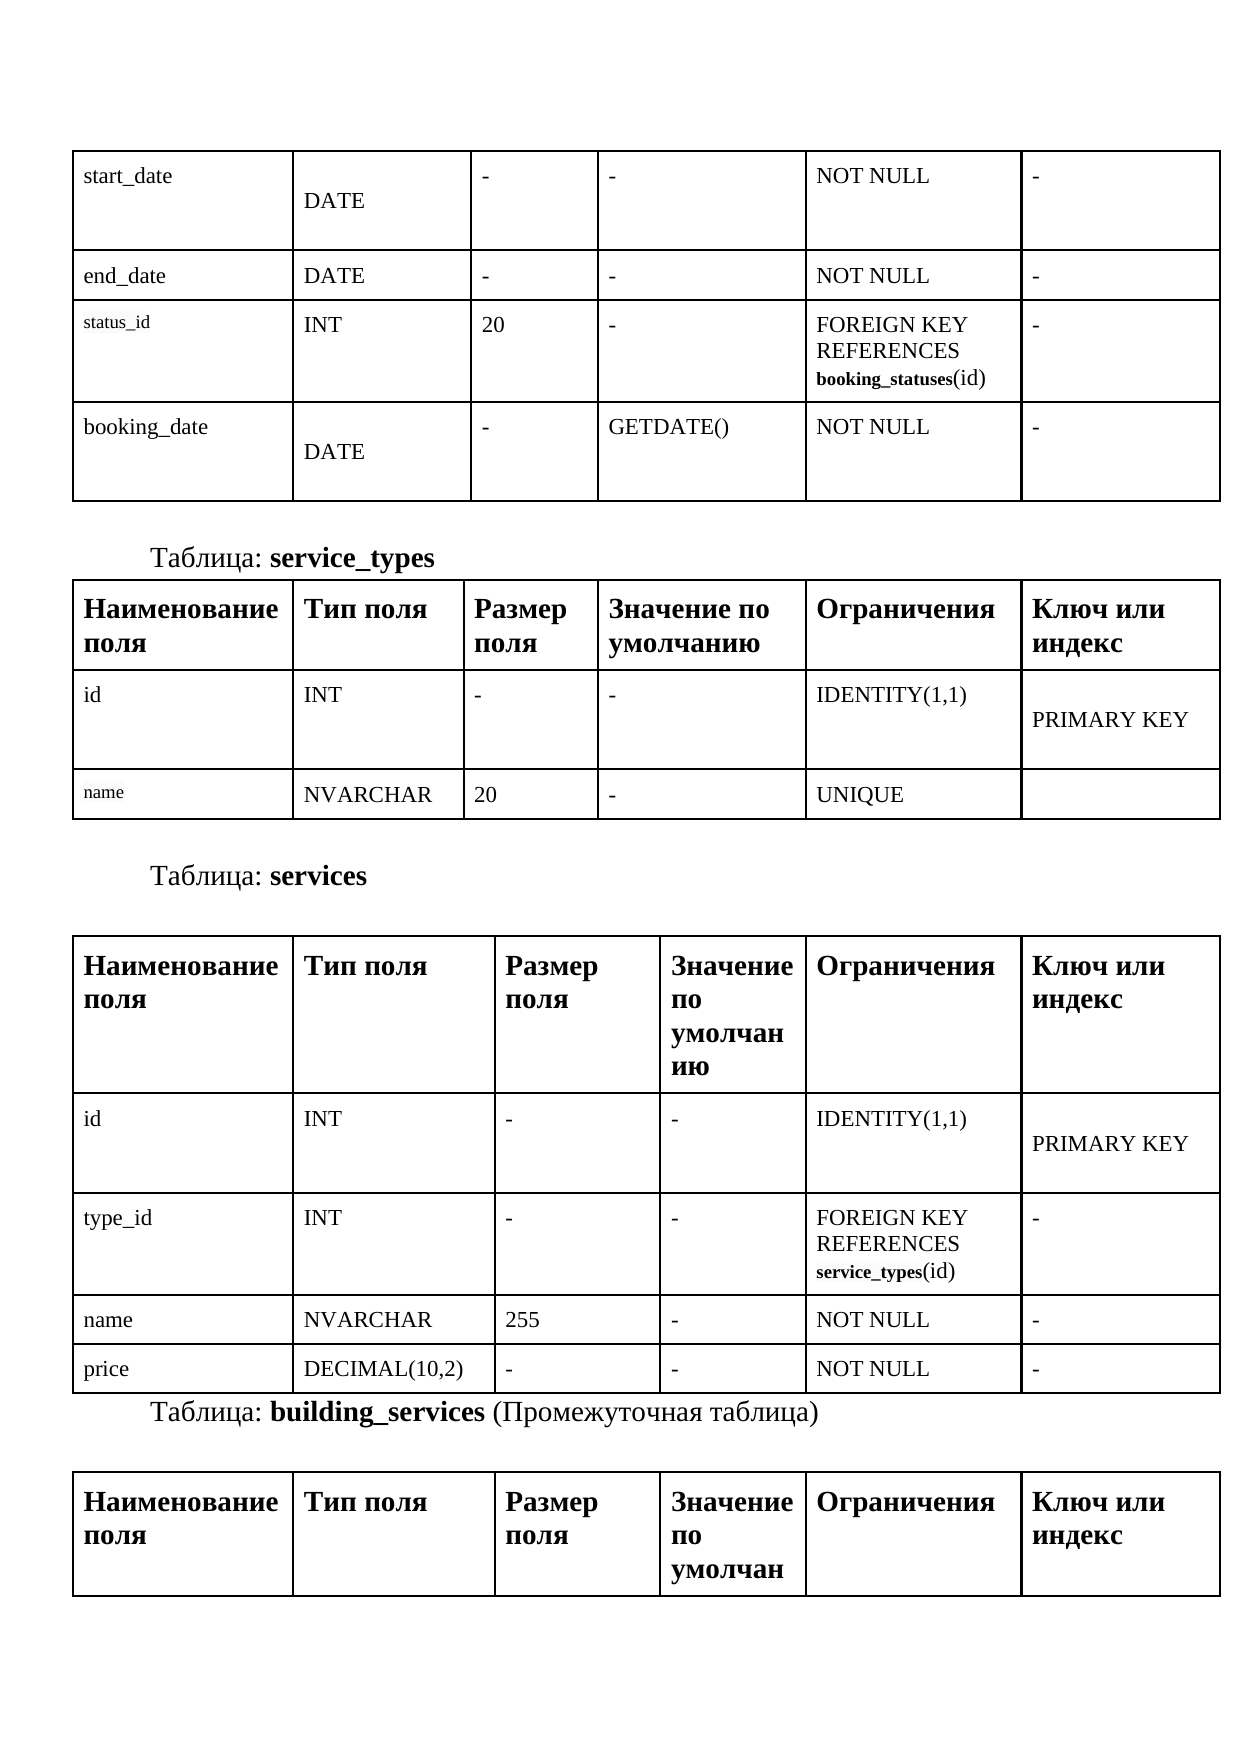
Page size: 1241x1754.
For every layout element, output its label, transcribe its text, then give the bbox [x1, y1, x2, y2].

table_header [661, 1473, 805, 1595]
table_cell - [1023, 251, 1219, 298]
table_header Значение по умолчанию [599, 581, 805, 669]
table_header Наименование поля [74, 937, 292, 1092]
table_header Тип поля [294, 937, 494, 1092]
table_cell NOT NULL [807, 152, 1020, 249]
table_cell NOT NULL [807, 403, 1020, 500]
table_cell [1023, 770, 1219, 817]
table_header Размер поля [465, 581, 597, 669]
table_cell GETDATE() [599, 403, 805, 500]
table_cell start_date [74, 152, 292, 249]
table_header Ключ или индекс [1023, 937, 1219, 1092]
table_cell UNIQUE [807, 770, 1020, 817]
table_header Ключ или индекс [1023, 1473, 1219, 1595]
table_cell - [661, 1194, 805, 1293]
table_cell 20 [465, 770, 597, 817]
table_header Наименование поля [74, 581, 292, 669]
table_cell end_date [74, 251, 292, 298]
table_header Ограничения [807, 581, 1020, 669]
table_cell id [74, 671, 292, 768]
table_cell NOT NULL [807, 251, 1020, 298]
text Таблица: building_services (Промежуточная таблица) [150, 1394, 1090, 1428]
table_cell - [1023, 1345, 1219, 1392]
table_cell id [74, 1094, 292, 1192]
table_cell booking_date [74, 403, 292, 500]
table_cell FOREIGN KEY REFERENCES booking_statuses(id) [807, 301, 1020, 401]
table_header Размер поля [496, 1473, 659, 1595]
table_cell PRIMARY KEY [1023, 671, 1219, 768]
table_cell NVARCHAR [294, 1296, 494, 1343]
table_cell - [599, 671, 805, 768]
table_cell - [496, 1094, 659, 1192]
table_header Тип поля [294, 581, 463, 669]
table_cell DECIMAL(10,2) [294, 1345, 494, 1392]
table_cell name [74, 1296, 292, 1343]
table_cell DATE [294, 251, 470, 298]
table_cell name [74, 770, 292, 817]
table_cell - [465, 671, 597, 768]
table_cell - [1023, 301, 1219, 401]
table_cell - [472, 251, 597, 298]
table_cell - [661, 1094, 805, 1192]
table_cell - [496, 1194, 659, 1293]
table_cell - [661, 1345, 805, 1392]
table_header Ограничения [807, 937, 1020, 1092]
table_cell DATE [294, 403, 470, 500]
table_cell - [599, 251, 805, 298]
table_cell INT [294, 301, 470, 401]
table_cell - [599, 152, 805, 249]
table_header Размер поля [496, 937, 659, 1092]
table_cell - [472, 403, 597, 500]
table_cell - [599, 301, 805, 401]
table_cell type_id [74, 1194, 292, 1293]
table_cell 20 [472, 301, 597, 401]
table_cell NOT NULL [807, 1296, 1020, 1343]
table_cell IDENTITY(1,1) [807, 1094, 1020, 1192]
table_cell FOREIGN KEY REFERENCES service_types(id) [807, 1194, 1020, 1293]
table_header Ключ или индекс [1023, 581, 1219, 669]
table_header Значение по умолчанию [661, 937, 805, 1092]
table_cell INT [294, 1194, 494, 1293]
table_cell NOT NULL [807, 1345, 1020, 1392]
table_cell IDENTITY(1,1) [807, 671, 1020, 768]
table_cell NVARCHAR [294, 770, 463, 817]
table_cell price [74, 1345, 292, 1392]
table_cell - [661, 1296, 805, 1343]
text Таблица: service_types [150, 540, 1090, 574]
table_cell status_id [74, 301, 292, 401]
table_cell PRIMARY KEY [1023, 1094, 1219, 1192]
table_cell - [472, 152, 597, 249]
table_cell - [1023, 403, 1219, 500]
text Таблица: services [150, 858, 1090, 892]
table_header Тип поля [294, 1473, 494, 1595]
table_header Ограничения [807, 1473, 1020, 1595]
table_cell INT [294, 671, 463, 768]
table_cell - [496, 1345, 659, 1392]
table_cell - [1023, 152, 1219, 249]
table_cell - [1023, 1194, 1219, 1293]
table_cell - [1023, 1296, 1219, 1343]
table_cell 255 [496, 1296, 659, 1343]
table_cell - [599, 770, 805, 817]
table_header Наименование поля [74, 1473, 292, 1595]
table_cell DATE [294, 152, 470, 249]
table_cell INT [294, 1094, 494, 1192]
